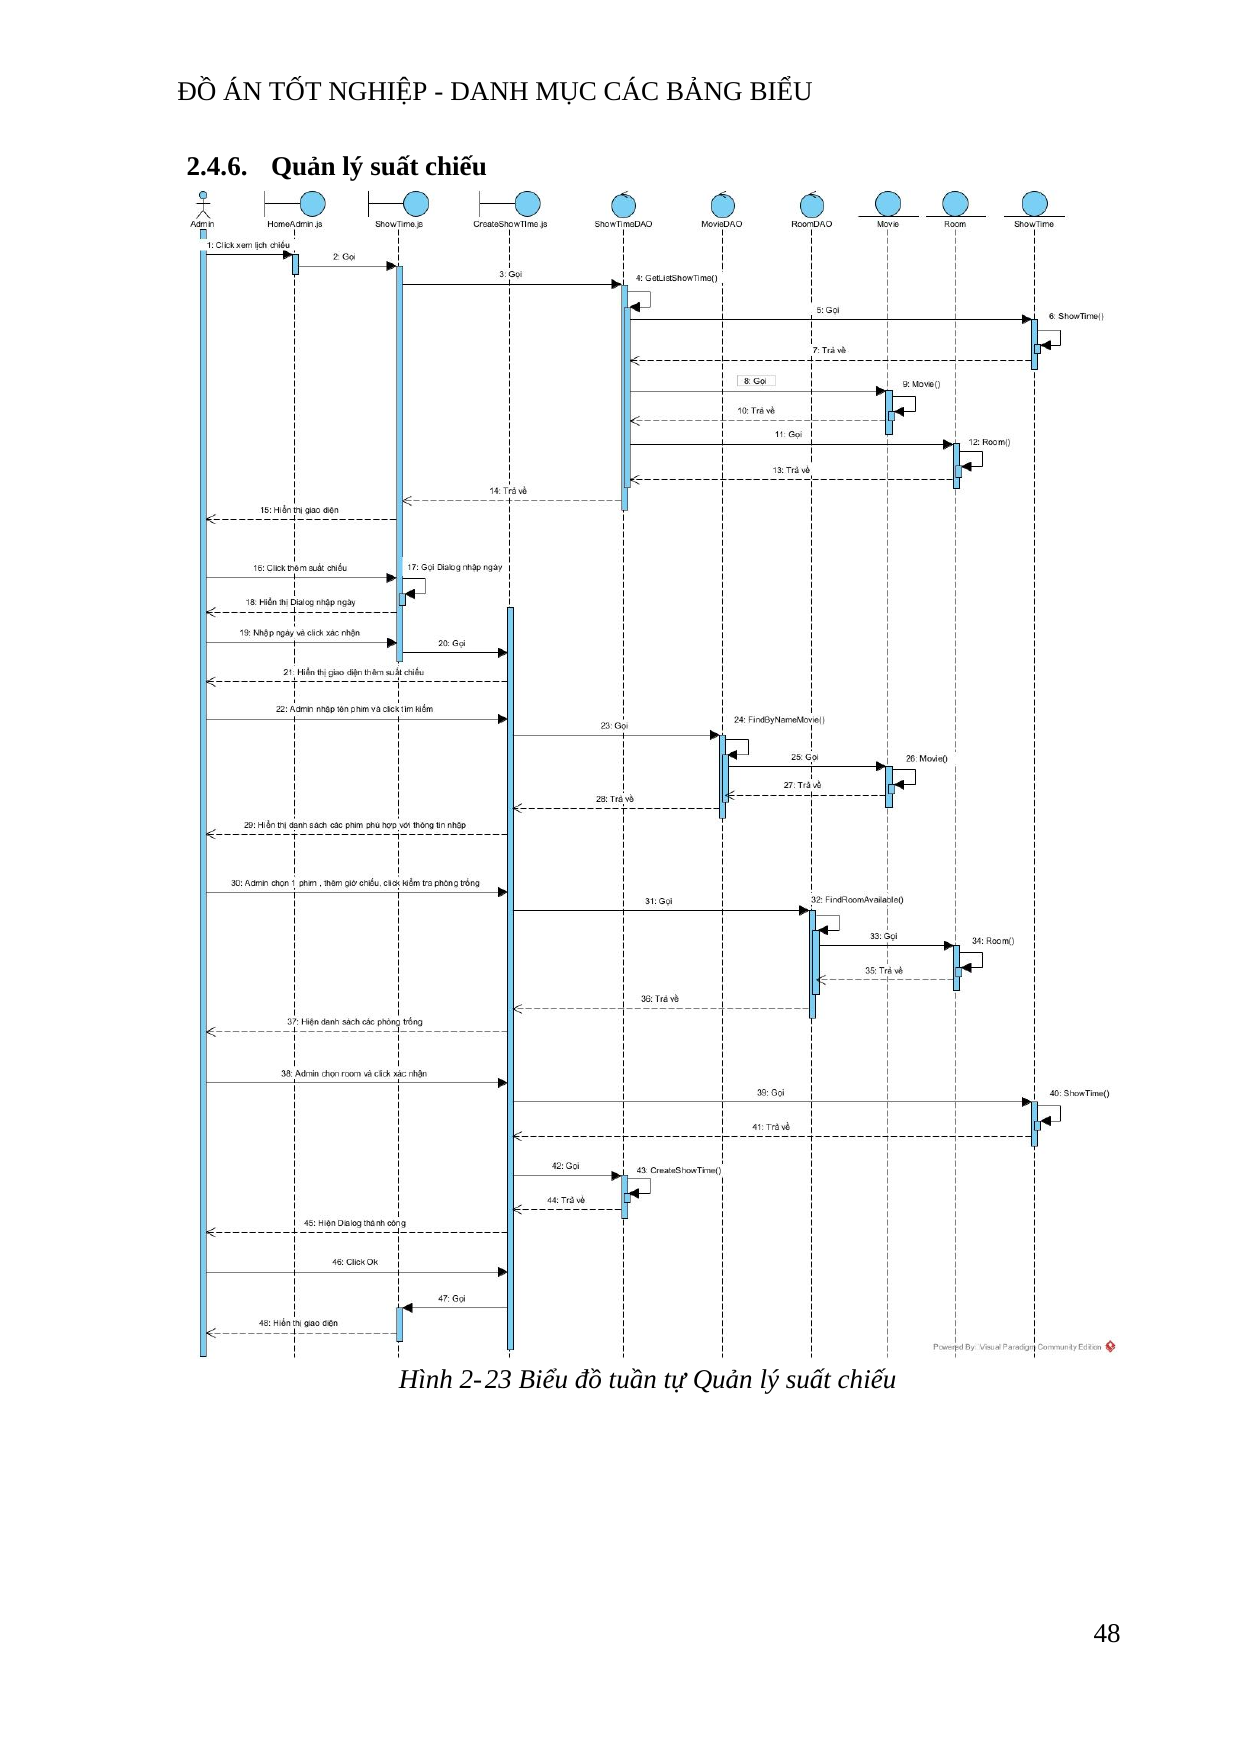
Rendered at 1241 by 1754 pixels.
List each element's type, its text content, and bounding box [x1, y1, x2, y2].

subtitle Quản lý suất chiếu [186, 150, 1120, 181]
picture [178, 190, 1119, 1359]
